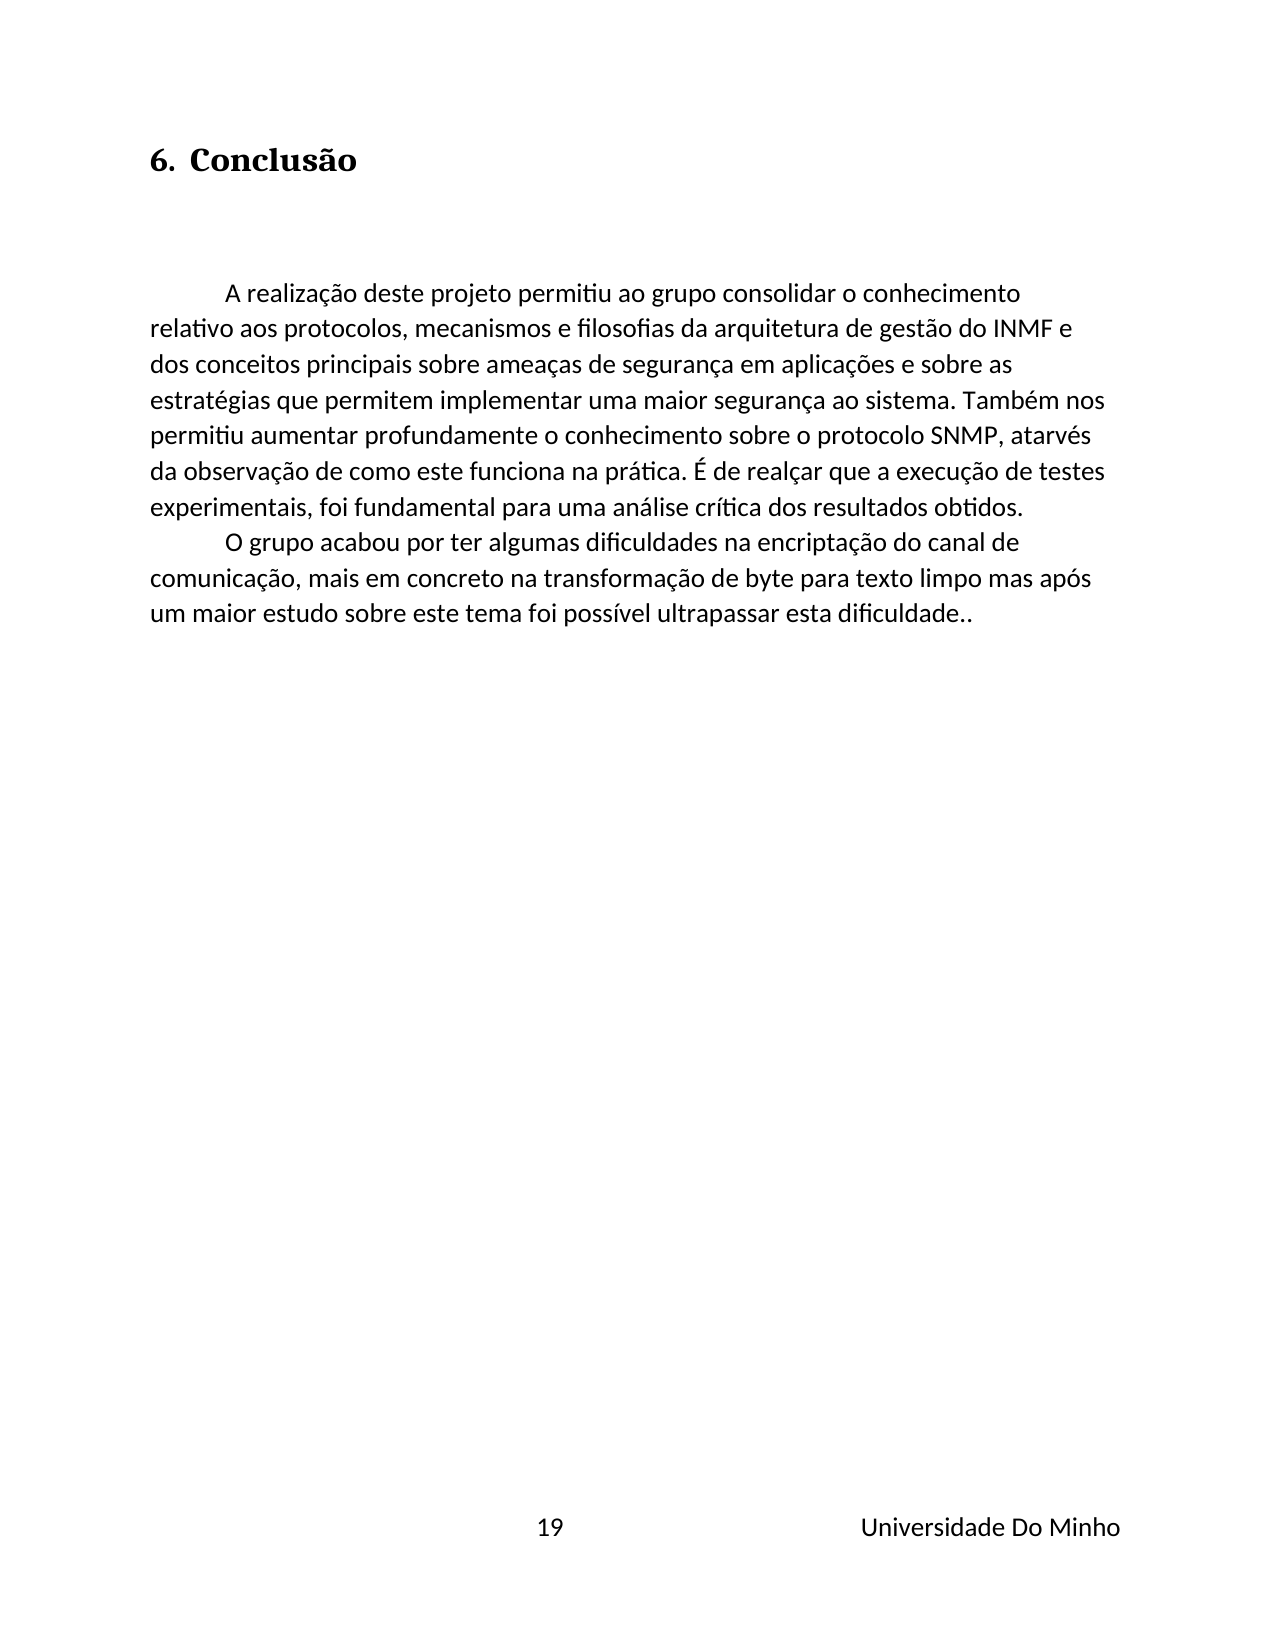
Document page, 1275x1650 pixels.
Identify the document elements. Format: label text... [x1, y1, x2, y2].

text O grupo acabou por ter algumas dificuldades na encriptação do canal de comunicação, mais em concreto na transformação de byte para texto limpo mas após um maior estudo sobre este tema foi possível ultrapassar esta dificuldade.. [150, 525, 1111, 665]
text A realização deste projeto permitiu ao grupo consolidar o conhecimento relativo aos protocolos, mecanismos e filosofias da arquitetura de gestão do INMF e dos conceitos principais sobre ameaças de segurança em aplicações e sobre as estratégias que permitem implementar uma maior segurança ao sistema. Também nos permitiu aumentar profundamente o conhecimento sobre o protocolo SNMP, atarvés da observação de como este funciona na prática. É de realçar que a execução de testes experimentais, foi fundamental para uma análise crítica dos resultados obtidos. [150, 276, 1111, 523]
subtitle Conclusão [150, 142, 1137, 180]
